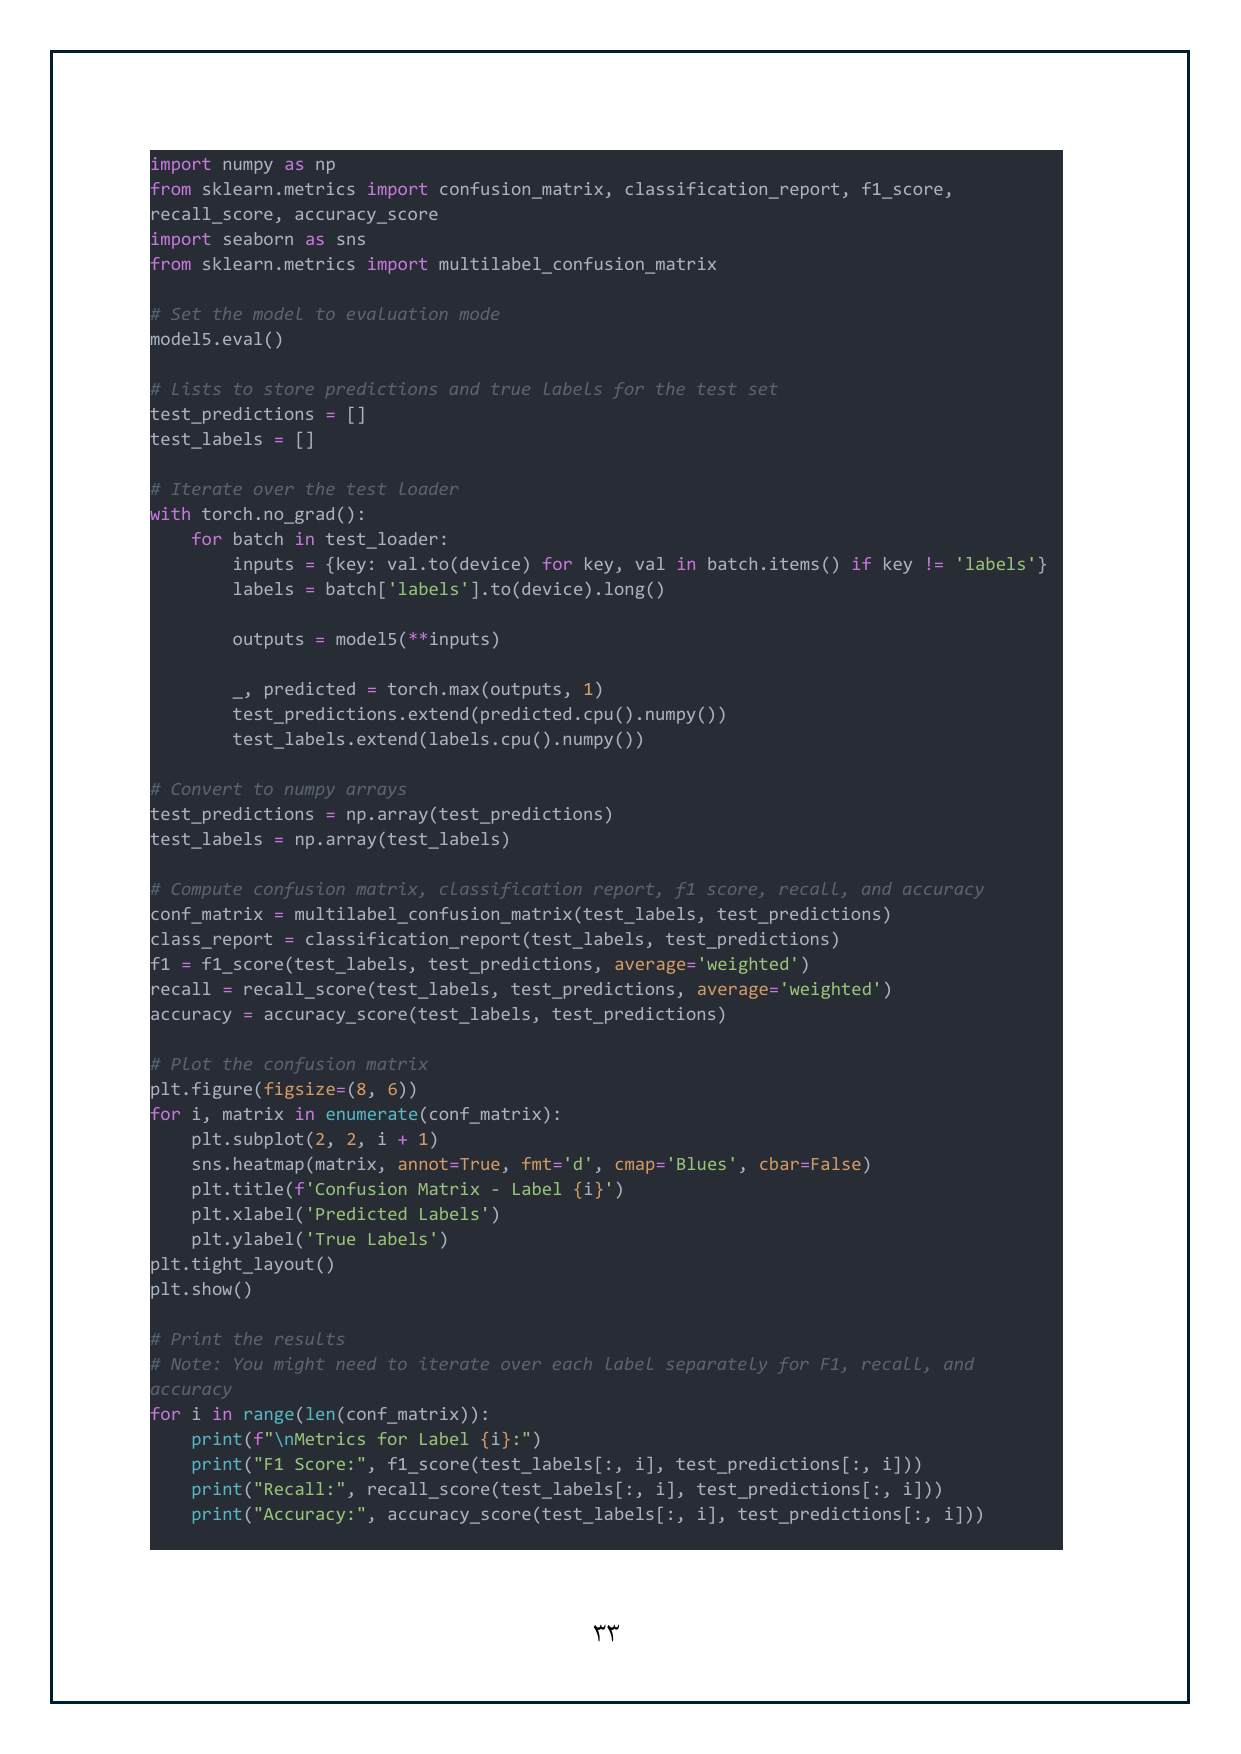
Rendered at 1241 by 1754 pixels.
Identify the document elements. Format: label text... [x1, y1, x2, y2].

text class_report = classification_report(test_labels, test_predictions) [150, 925, 1063, 950]
text sns.heatmap(matrix, annot=True, fmt='d', cmap='Blues', cbar=False) [150, 1150, 1063, 1175]
text plt.title(f'Confusion Matrix - Label {i}') [150, 1175, 1063, 1200]
text print(f"\nMetrics for Label {i}:") [150, 1425, 1063, 1450]
text import seaborn as sns [150, 225, 1063, 250]
text outputs = model5(**inputs) [150, 625, 1063, 650]
text labels = batch['labels'].to(device).long() [150, 575, 1063, 600]
text plt.xlabel('Predicted Labels') [150, 1200, 1063, 1225]
text accuracy = accuracy_score(test_labels, test_predictions) [150, 1000, 1063, 1025]
text with torch.no_grad(): [150, 500, 1063, 525]
text plt.ylabel('True Labels') [150, 1225, 1063, 1250]
text f1 = f1_score(test_labels, test_predictions, average='weighted') [150, 950, 1063, 975]
text # Iterate over the test loader [150, 475, 1063, 500]
text # Note: You might need to iterate over each label separately for F1, recall, and accuracy [150, 1350, 1063, 1400]
text for i, matrix in enumerate(conf_matrix): [150, 1100, 1063, 1125]
text from sklearn.metrics import confusion_matrix, classification_report, f1_score, recall_score, accuracy_score [150, 175, 1063, 225]
text # Compute confusion matrix, classification report, f1 score, recall, and accuracy [150, 875, 1063, 900]
text import numpy as np [150, 150, 1063, 175]
text test_labels = [] [150, 425, 1063, 450]
text model5.eval() [150, 325, 1063, 350]
text plt.subplot(2, 2, i + 1) [150, 1125, 1063, 1150]
text plt.tight_layout() [150, 1250, 1063, 1275]
text # Set the model to evaluation mode [150, 300, 1063, 325]
text for i in range(len(conf_matrix)): [150, 1400, 1063, 1425]
text test_labels.extend(labels.cpu().numpy()) [150, 725, 1063, 750]
text plt.show() [150, 1275, 1063, 1300]
text # Plot the confusion matrix [150, 1050, 1063, 1075]
text plt.figure(figsize=(8, 6)) [150, 1075, 1063, 1100]
text # Lists to store predictions and true labels for the test set [150, 375, 1063, 400]
text from sklearn.metrics import multilabel_confusion_matrix [150, 250, 1063, 275]
text test_predictions = np.array(test_predictions) [150, 800, 1063, 825]
text test_predictions = [] [150, 400, 1063, 425]
text # Convert to numpy arrays [150, 775, 1063, 800]
text test_predictions.extend(predicted.cpu().numpy()) [150, 700, 1063, 725]
text # Print the results [150, 1325, 1063, 1350]
text print("F1 Score:", f1_score(test_labels[:, i], test_predictions[:, i])) [150, 1450, 1063, 1475]
text inputs = {key: val.to(device) for key, val in batch.items() if key != 'labels'} [150, 550, 1063, 575]
text print("Accuracy:", accuracy_score(test_labels[:, i], test_predictions[:, i])) [150, 1500, 1063, 1525]
text print("Recall:", recall_score(test_labels[:, i], test_predictions[:, i])) [150, 1475, 1063, 1500]
text test_labels = np.array(test_labels) [150, 825, 1063, 850]
text _, predicted = torch.max(outputs, 1) [150, 675, 1063, 700]
text recall = recall_score(test_labels, test_predictions, average='weighted') [150, 975, 1063, 1000]
text for batch in test_loader: [150, 525, 1063, 550]
text conf_matrix = multilabel_confusion_matrix(test_labels, test_predictions) [150, 900, 1063, 925]
